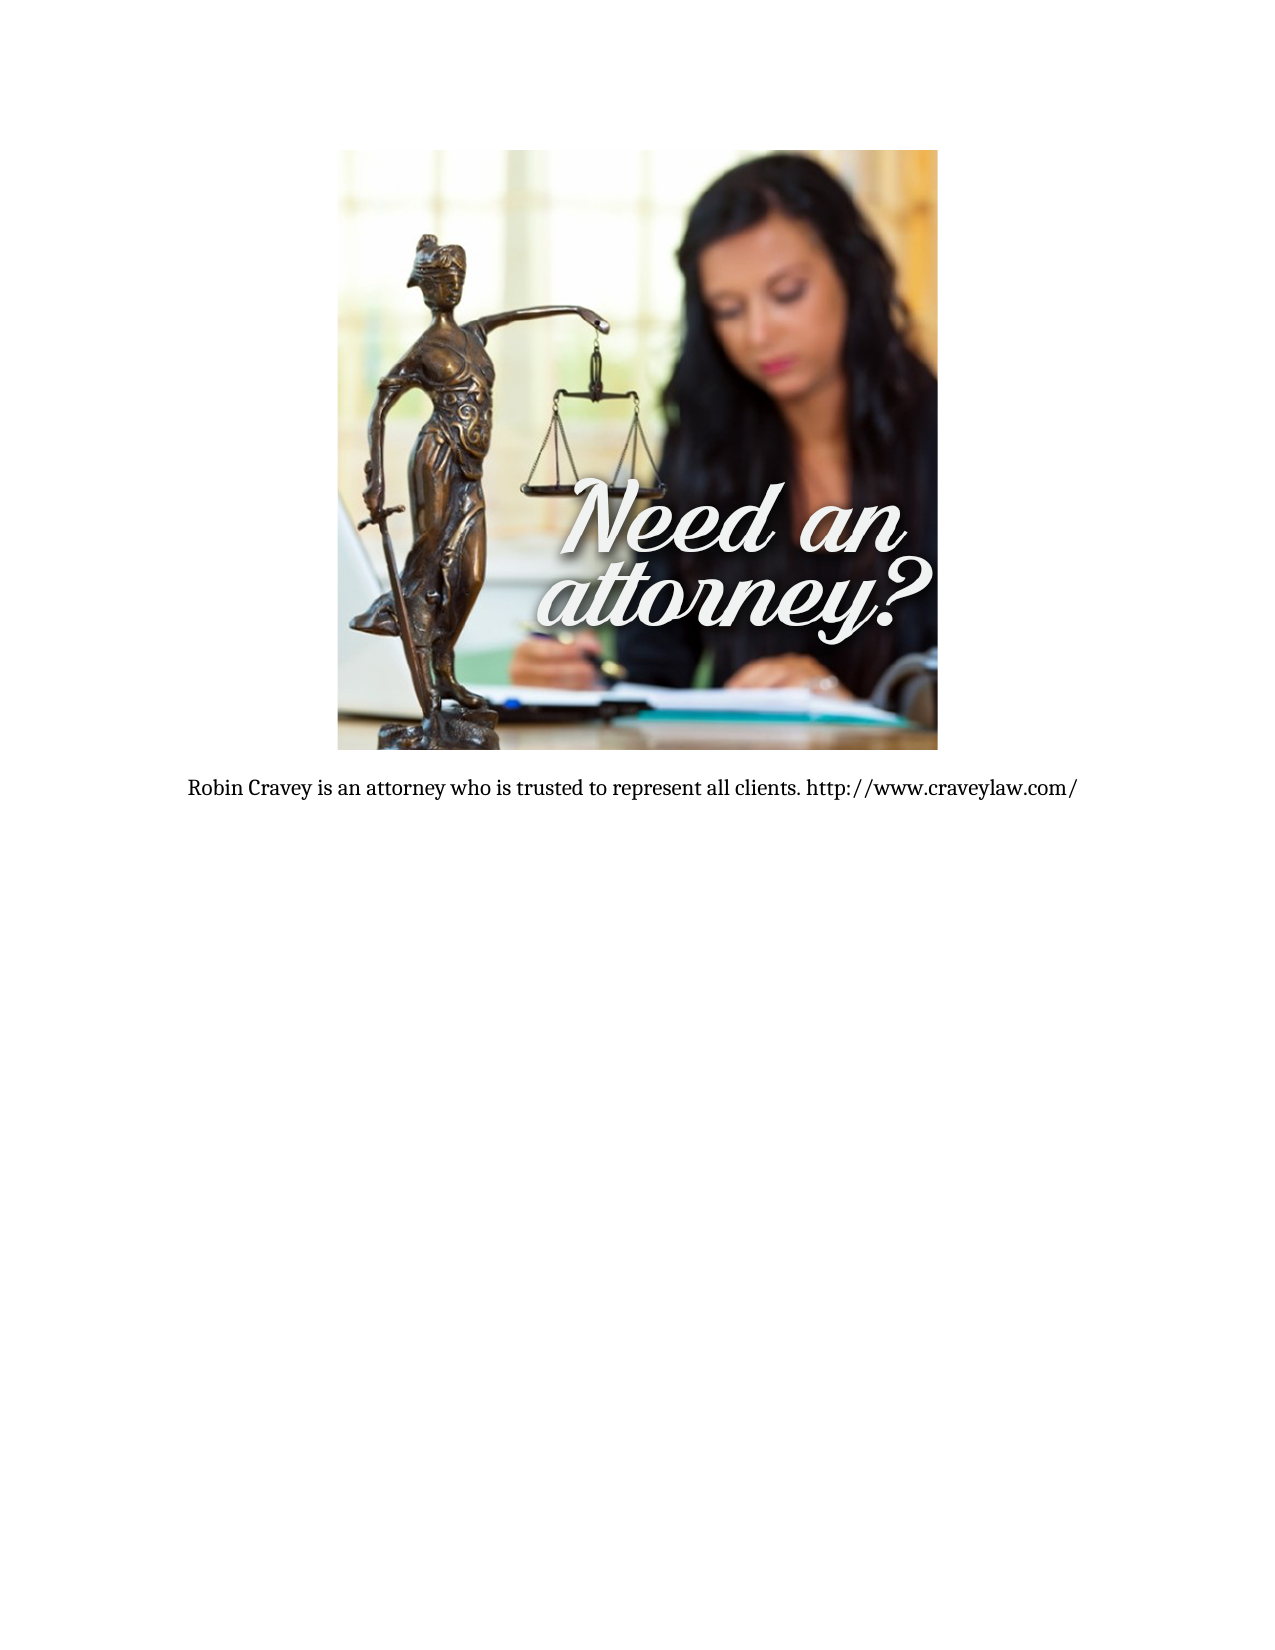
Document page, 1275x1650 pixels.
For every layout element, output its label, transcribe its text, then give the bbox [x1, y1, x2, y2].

picture [337, 150, 938, 750]
text Robin Cravey is an attorney who is trusted to represent all clients. http://www.craveylaw.com/ [187, 775, 1087, 831]
